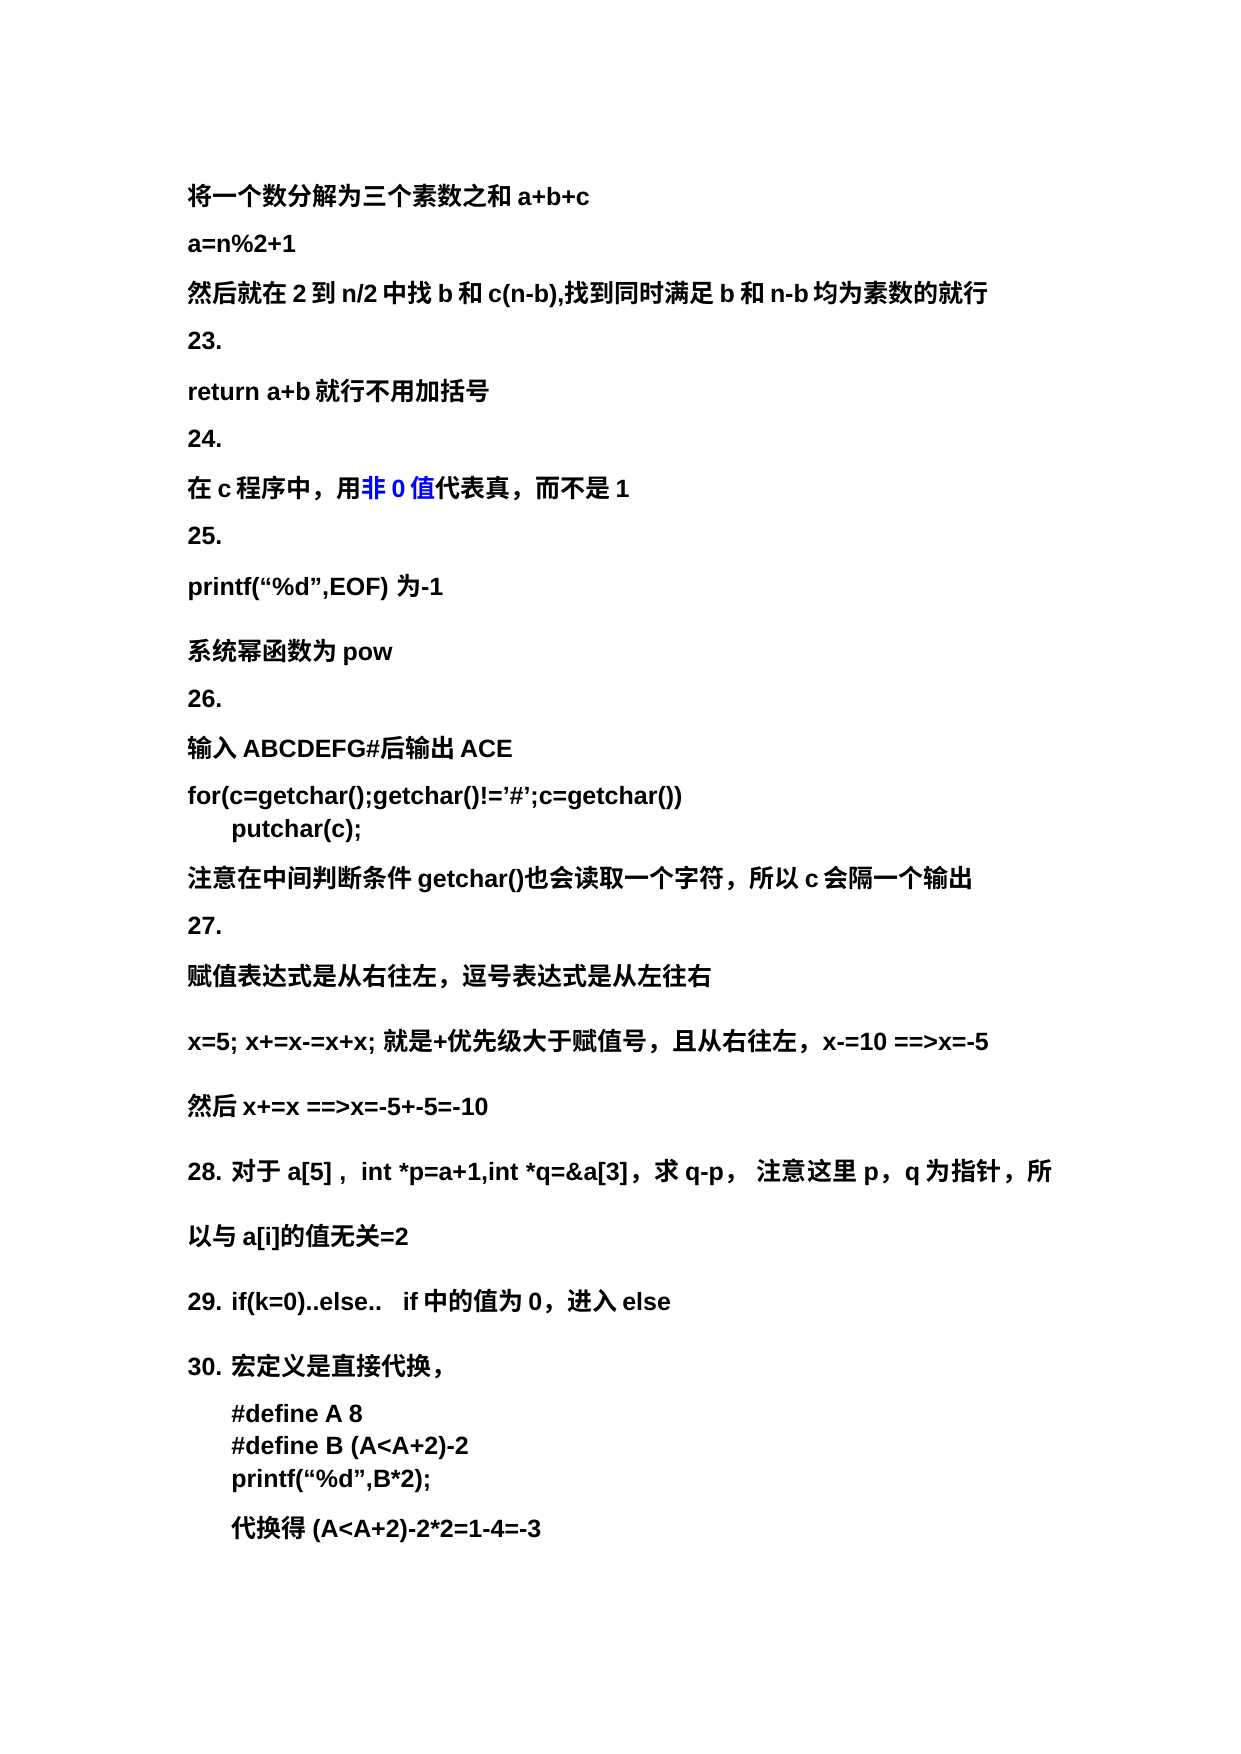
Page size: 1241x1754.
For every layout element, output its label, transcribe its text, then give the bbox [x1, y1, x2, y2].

list 对于a[5] , int *p=a+1,int *q=&a[3]，求q-p， 注意这里p，q为指针，所以与a[i]的值无关=2 [187, 1137, 1053, 1267]
text 将一个数分解为三个素数之和a+b+c [187, 162, 1053, 227]
text 注意在中间判断条件getchar()也会读取一个字符，所以c会隔一个输出 [187, 844, 1053, 909]
list if(k=0)..else.. if中的值为0，进入else [187, 1267, 1053, 1332]
text for(c=getchar();getchar()!=’#’;c=getchar()) [187, 779, 1053, 812]
text a=n%2+1 [187, 227, 1053, 259]
list 宏定义是直接代换， [187, 1332, 1053, 1397]
text #define B (A<A+2)-2 [187, 1429, 1053, 1462]
text 系统幂函数为pow [187, 617, 1053, 682]
text 25. [187, 519, 1053, 552]
text putchar(c); [187, 812, 1053, 844]
text 27. [187, 909, 1053, 942]
text 在c程序中，用非0值代表真，而不是1 [187, 454, 1053, 519]
text 然后就在2到n/2中找b和c(n-b),找到同时满足b和n-b均为素数的就行 [187, 259, 1053, 324]
text 23. [187, 324, 1053, 357]
text printf(“%d”,EOF) 为-1 [187, 552, 1053, 617]
text 然后x+=x ==>x=-5+-5=-10 [187, 1072, 1053, 1137]
text 赋值表达式是从右往左，逗号表达式是从左往右 [187, 942, 1053, 1007]
text printf(“%d”,B*2); [187, 1462, 1053, 1494]
text 24. [187, 422, 1053, 454]
text return a+b就行不用加括号 [187, 357, 1053, 422]
text 输入ABCDEFG#后输出ACE [187, 714, 1053, 779]
text 26. [187, 682, 1053, 714]
text 代换得 (A<A+2)-2*2=1-4=-3 [187, 1494, 1053, 1559]
text x=5; x+=x-=x+x; 就是+优先级大于赋值号，且从右往左，x-=10 ==>x=-5 [187, 1007, 1053, 1072]
text #define A 8 [187, 1397, 1053, 1429]
